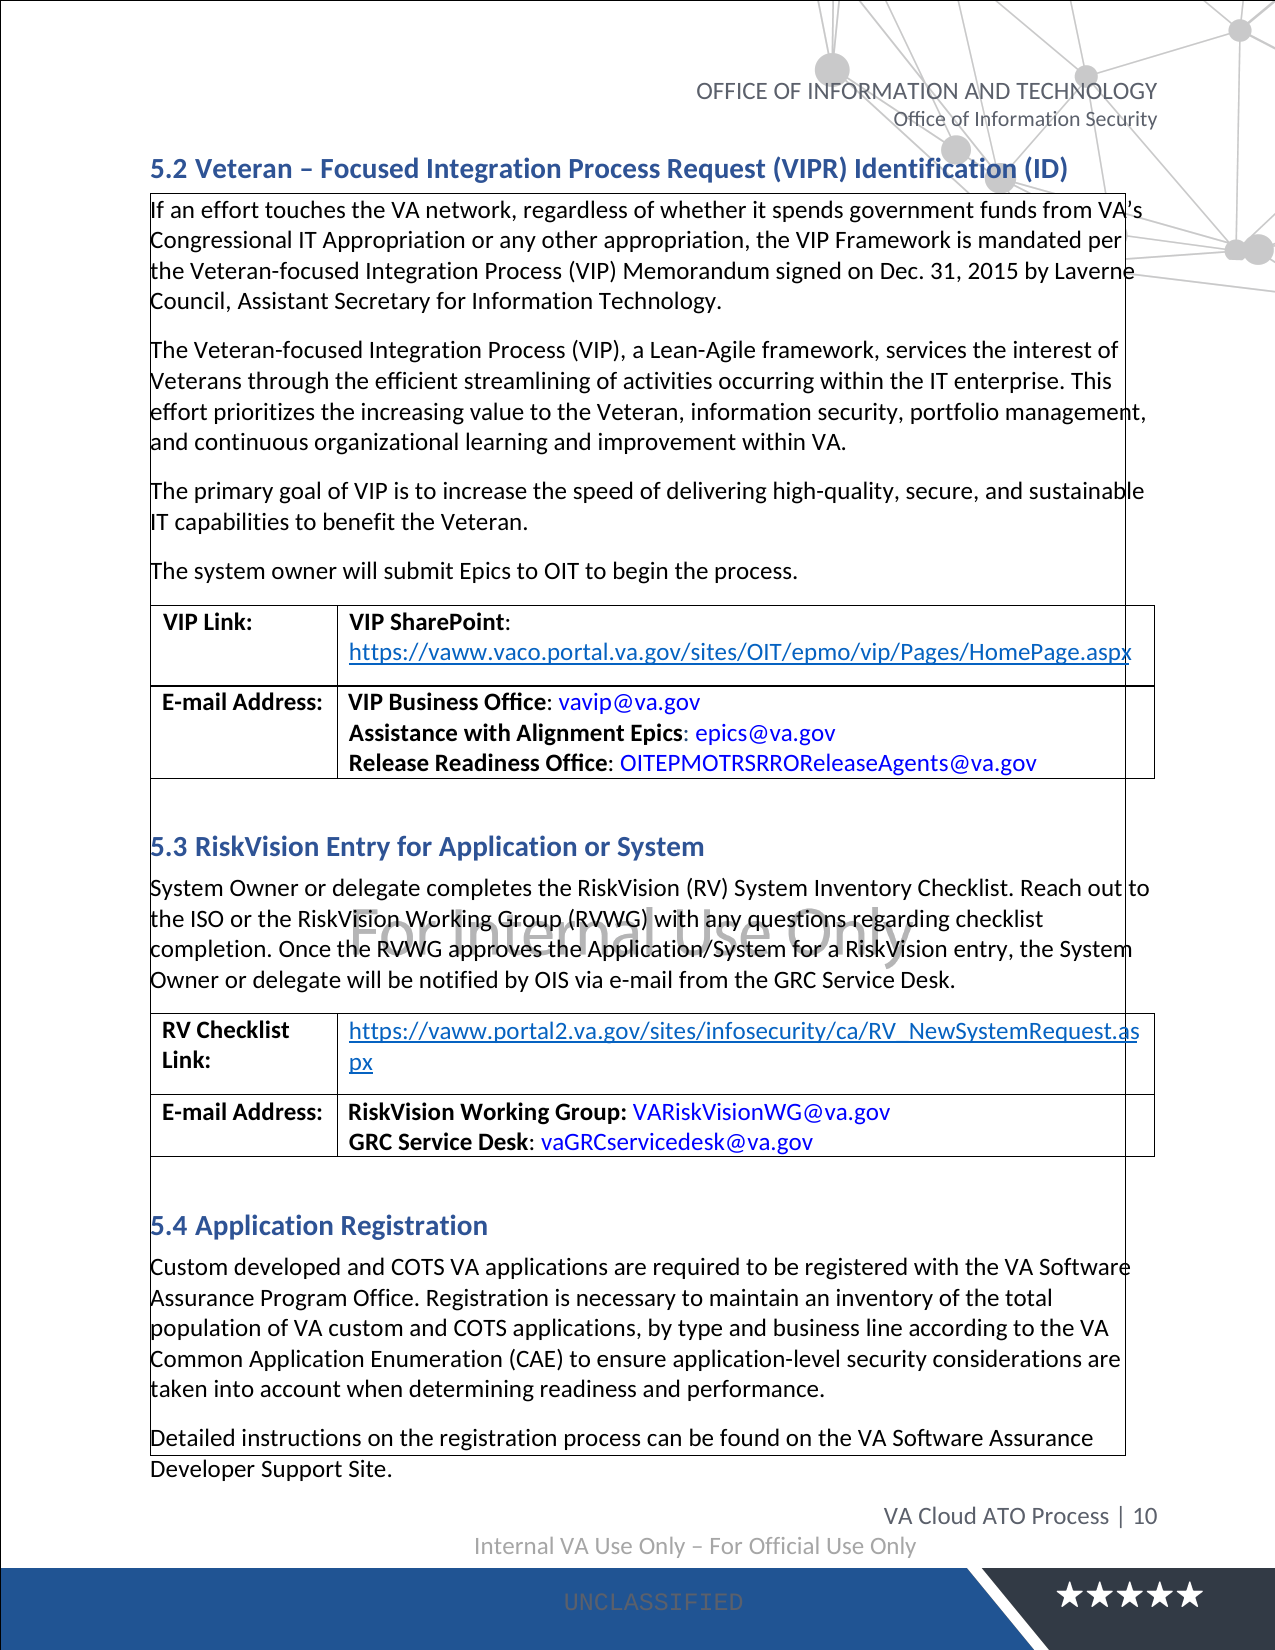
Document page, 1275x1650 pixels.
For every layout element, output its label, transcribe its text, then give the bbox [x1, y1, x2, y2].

text https://vaww.portal2.va.gov/sites/infosecurity/ca/RV_NewSystemRequest.as px [349, 1015, 1143, 1076]
text 5.2 Veteran – Focused Integration Process Request (VIPR) Identification (ID) [150, 150, 1169, 186]
text RV Checklist [162, 1014, 298, 1045]
text https://vaww.vaco.portal.va.gov/sites/OIT/epmo/vip/Pages/HomePage.aspx [349, 636, 1169, 666]
picture [1, 1, 1275, 1650]
text VA Cloud ATO Process | 10 [137, 1500, 1157, 1531]
text System Owner or delegate completes the RiskVision (RV) System Inventory Checklist. Reach out to the ISO or the RiskVision Working Group (RVWG) with any questions regarding checklist completion. Once the RVWG approves the Application/System for a RiskVision entry, the System Owner or delegate will be notified by OIS via e-mail from the GRC Service Desk. [150, 872, 1154, 994]
text E-mail Address: RiskVision Working Group: VARiskVisionWG@va.gov [162, 1096, 1169, 1127]
text VIP Link: VIP SharePoint: [157, 606, 516, 636]
text OFFICE OF INFORMATION AND TECHNOLOGY [137, 75, 1157, 105]
text 5.3 RiskVision Entry for Application or System [150, 828, 1169, 864]
text Internal VA Use Only – For Official Use Only [474, 1531, 1169, 1561]
text Link: [162, 1045, 291, 1075]
text Detailed instructions on the registration process can be found on the VA Software Assurance [150, 1423, 1169, 1453]
text Custom developed and COTS VA applications are required to be registered with the VA Software Assurance Program Office. Registration is necessary to maintain an inventory of the total population of VA custom and COTS applications, by type and business line according to the VA Common Application Enumeration (CAE) to ensure application-level security considerations are taken into account when determining readiness and performance. [150, 1251, 1134, 1404]
text Assistance with Alignment Epics: epics@va.gov [349, 717, 1169, 747]
text Developer Support Site. [150, 1453, 1169, 1483]
text E-mail Address: VIP Business Office: vavip@va.gov [162, 686, 1169, 717]
text UNCLASSIFIED [558, 1589, 748, 1618]
text GRC Service Desk: vaGRCservicedesk@va.gov [349, 1127, 1169, 1157]
text The Veteran-focused Integration Process (VIP), a Lean-Agile framework, services the interest of Veterans through the efficient streamlining of activities occurring within the IT enterprise. This effort prioritizes the increasing value to the Veteran, information security, portfolio management, and continuous organizational learning and improvement within VA. [150, 335, 1151, 457]
text The system owner will submit Epics to OIT to begin the process. [150, 555, 1169, 586]
text Release Readiness Office: OITEPMOTRSRROReleaseAgents@va.gov [349, 747, 1169, 777]
text Office of Information Security [137, 106, 1157, 132]
text If an effort touches the VA network, regardless of whether it spends government funds from VA’s Congressional IT Appropriation or any other appropriation, the VIP Framework is mandated per the Veteran-focused Integration Process (VIP) Memorandum signed on Dec. 31, 2015 by Laverne Council, Assistant Secretary for Information Technology. [150, 194, 1146, 316]
text IT capabilities to benefit the Veteran. [150, 506, 1169, 537]
text 5.4 Application Registration [150, 1207, 1169, 1243]
text The primary goal of VIP is to increase the speed of delivering high-quality, secure, and sustainable [150, 476, 1169, 506]
